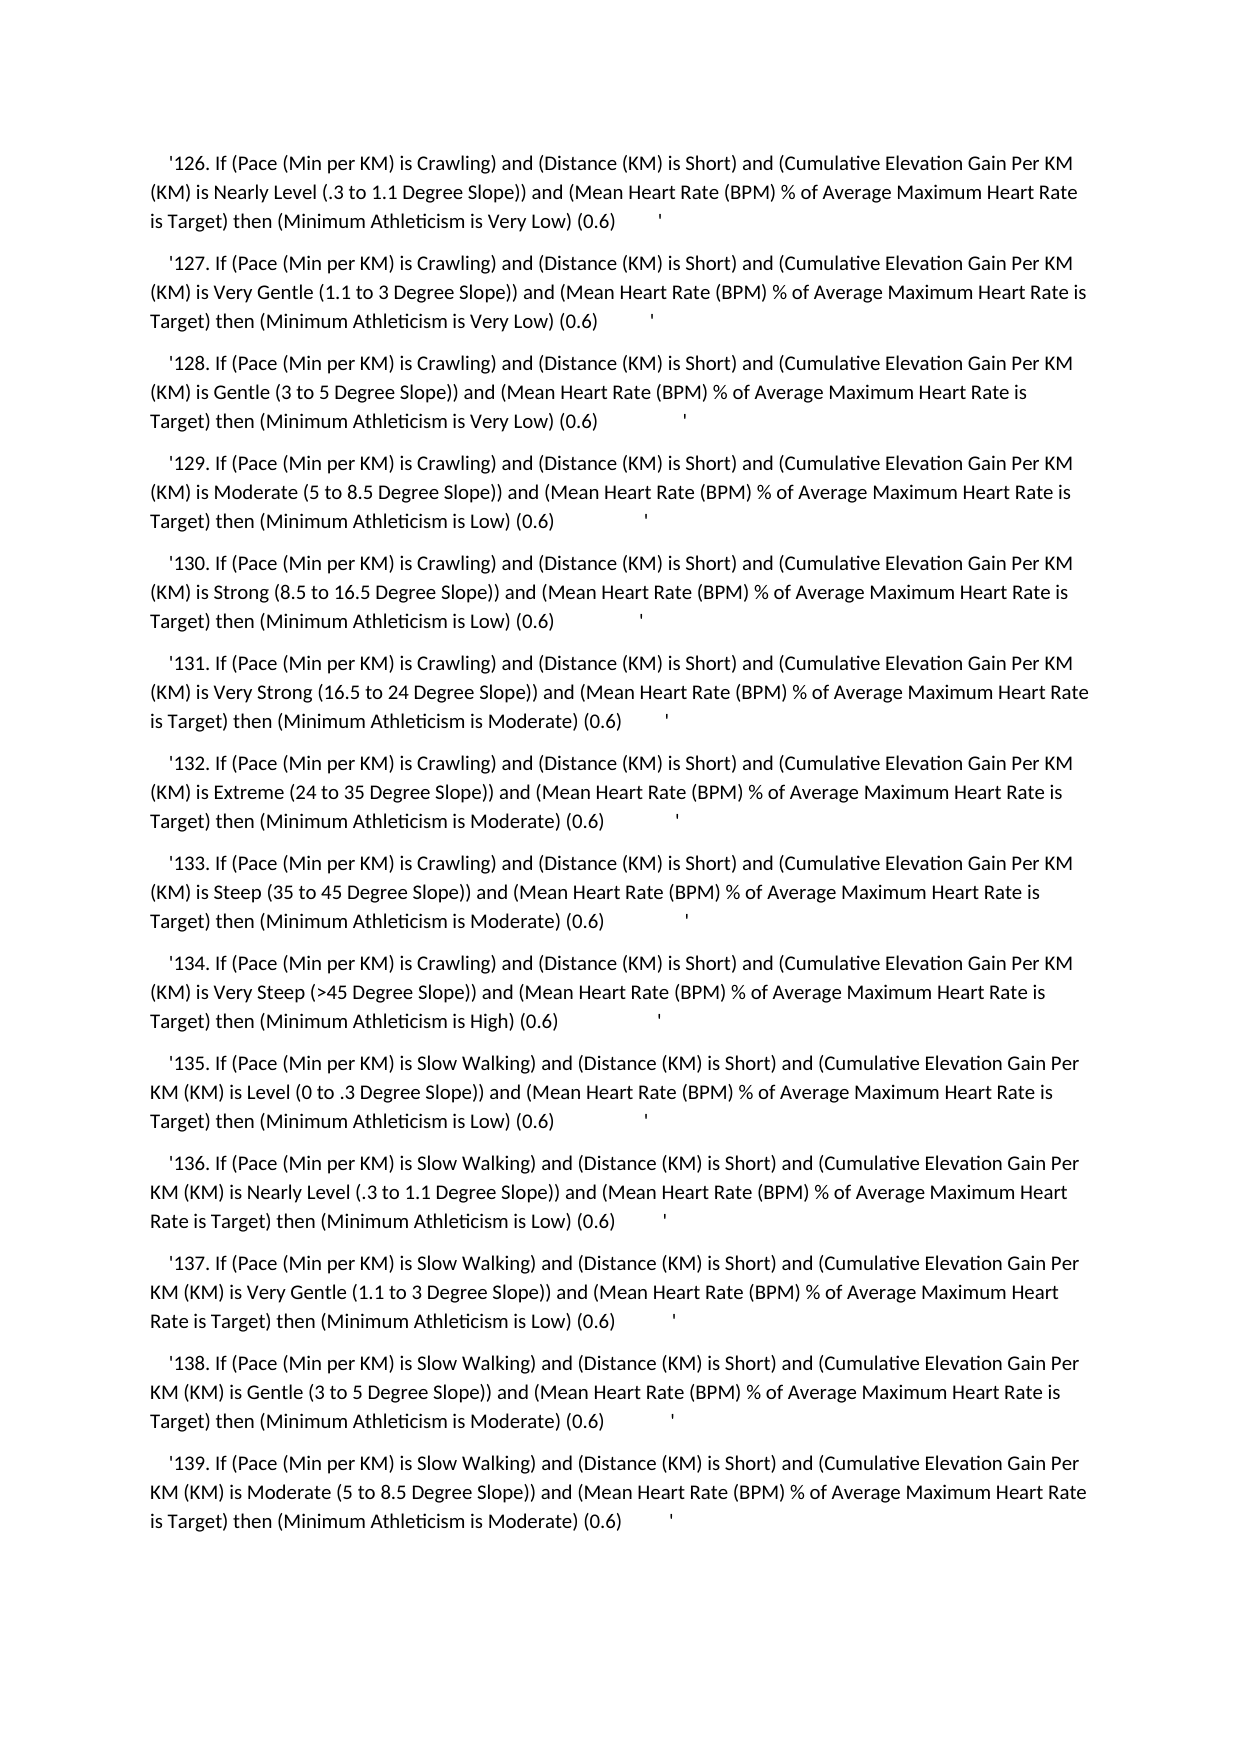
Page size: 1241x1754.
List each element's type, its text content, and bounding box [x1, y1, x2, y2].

text '138. If (Pace (Min per KM) is Slow Walking) and (Distance (KM) is Short) and (Cumulative Elevation Gain Per KM (KM) is Gentle (3 to 5 Degree Slope)) and (Mean Heart Rate (BPM) % of Average Maximum Heart Rate is Target) then (Minimum Athleticism is Moderate) (0.6) ' [150, 1350, 1090, 1434]
text '135. If (Pace (Min per KM) is Slow Walking) and (Distance (KM) is Short) and (Cumulative Elevation Gain Per KM (KM) is Level (0 to .3 Degree Slope)) and (Mean Heart Rate (BPM) % of Average Maximum Heart Rate is Target) then (Minimum Athleticism is Low) (0.6) ' [150, 1050, 1090, 1134]
text '129. If (Pace (Min per KM) is Crawling) and (Distance (KM) is Short) and (Cumulative Elevation Gain Per KM (KM) is Moderate (5 to 8.5 Degree Slope)) and (Mean Heart Rate (BPM) % of Average Maximum Heart Rate is Target) then (Minimum Athleticism is Low) (0.6) ' [150, 450, 1090, 534]
text '132. If (Pace (Min per KM) is Crawling) and (Distance (KM) is Short) and (Cumulative Elevation Gain Per KM (KM) is Extreme (24 to 35 Degree Slope)) and (Mean Heart Rate (BPM) % of Average Maximum Heart Rate is Target) then (Minimum Athleticism is Moderate) (0.6) ' [150, 750, 1090, 834]
text '136. If (Pace (Min per KM) is Slow Walking) and (Distance (KM) is Short) and (Cumulative Elevation Gain Per KM (KM) is Nearly Level (.3 to 1.1 Degree Slope)) and (Mean Heart Rate (BPM) % of Average Maximum Heart Rate is Target) then (Minimum Athleticism is Low) (0.6) ' [150, 1150, 1090, 1234]
text '139. If (Pace (Min per KM) is Slow Walking) and (Distance (KM) is Short) and (Cumulative Elevation Gain Per KM (KM) is Moderate (5 to 8.5 Degree Slope)) and (Mean Heart Rate (BPM) % of Average Maximum Heart Rate is Target) then (Minimum Athleticism is Moderate) (0.6) ' [150, 1450, 1090, 1534]
text '127. If (Pace (Min per KM) is Crawling) and (Distance (KM) is Short) and (Cumulative Elevation Gain Per KM (KM) is Very Gentle (1.1 to 3 Degree Slope)) and (Mean Heart Rate (BPM) % of Average Maximum Heart Rate is Target) then (Minimum Athleticism is Very Low) (0.6) ' [150, 250, 1090, 334]
text '126. If (Pace (Min per KM) is Crawling) and (Distance (KM) is Short) and (Cumulative Elevation Gain Per KM (KM) is Nearly Level (.3 to 1.1 Degree Slope)) and (Mean Heart Rate (BPM) % of Average Maximum Heart Rate is Target) then (Minimum Athleticism is Very Low) (0.6) ' [150, 150, 1090, 234]
text '133. If (Pace (Min per KM) is Crawling) and (Distance (KM) is Short) and (Cumulative Elevation Gain Per KM (KM) is Steep (35 to 45 Degree Slope)) and (Mean Heart Rate (BPM) % of Average Maximum Heart Rate is Target) then (Minimum Athleticism is Moderate) (0.6) ' [150, 850, 1090, 934]
text '137. If (Pace (Min per KM) is Slow Walking) and (Distance (KM) is Short) and (Cumulative Elevation Gain Per KM (KM) is Very Gentle (1.1 to 3 Degree Slope)) and (Mean Heart Rate (BPM) % of Average Maximum Heart Rate is Target) then (Minimum Athleticism is Low) (0.6) ' [150, 1250, 1090, 1334]
text '131. If (Pace (Min per KM) is Crawling) and (Distance (KM) is Short) and (Cumulative Elevation Gain Per KM (KM) is Very Strong (16.5 to 24 Degree Slope)) and (Mean Heart Rate (BPM) % of Average Maximum Heart Rate is Target) then (Minimum Athleticism is Moderate) (0.6) ' [150, 650, 1090, 734]
text '134. If (Pace (Min per KM) is Crawling) and (Distance (KM) is Short) and (Cumulative Elevation Gain Per KM (KM) is Very Steep (>45 Degree Slope)) and (Mean Heart Rate (BPM) % of Average Maximum Heart Rate is Target) then (Minimum Athleticism is High) (0.6) ' [150, 950, 1090, 1034]
text '130. If (Pace (Min per KM) is Crawling) and (Distance (KM) is Short) and (Cumulative Elevation Gain Per KM (KM) is Strong (8.5 to 16.5 Degree Slope)) and (Mean Heart Rate (BPM) % of Average Maximum Heart Rate is Target) then (Minimum Athleticism is Low) (0.6) ' [150, 550, 1090, 634]
text '128. If (Pace (Min per KM) is Crawling) and (Distance (KM) is Short) and (Cumulative Elevation Gain Per KM (KM) is Gentle (3 to 5 Degree Slope)) and (Mean Heart Rate (BPM) % of Average Maximum Heart Rate is Target) then (Minimum Athleticism is Very Low) (0.6) ' [150, 350, 1090, 434]
